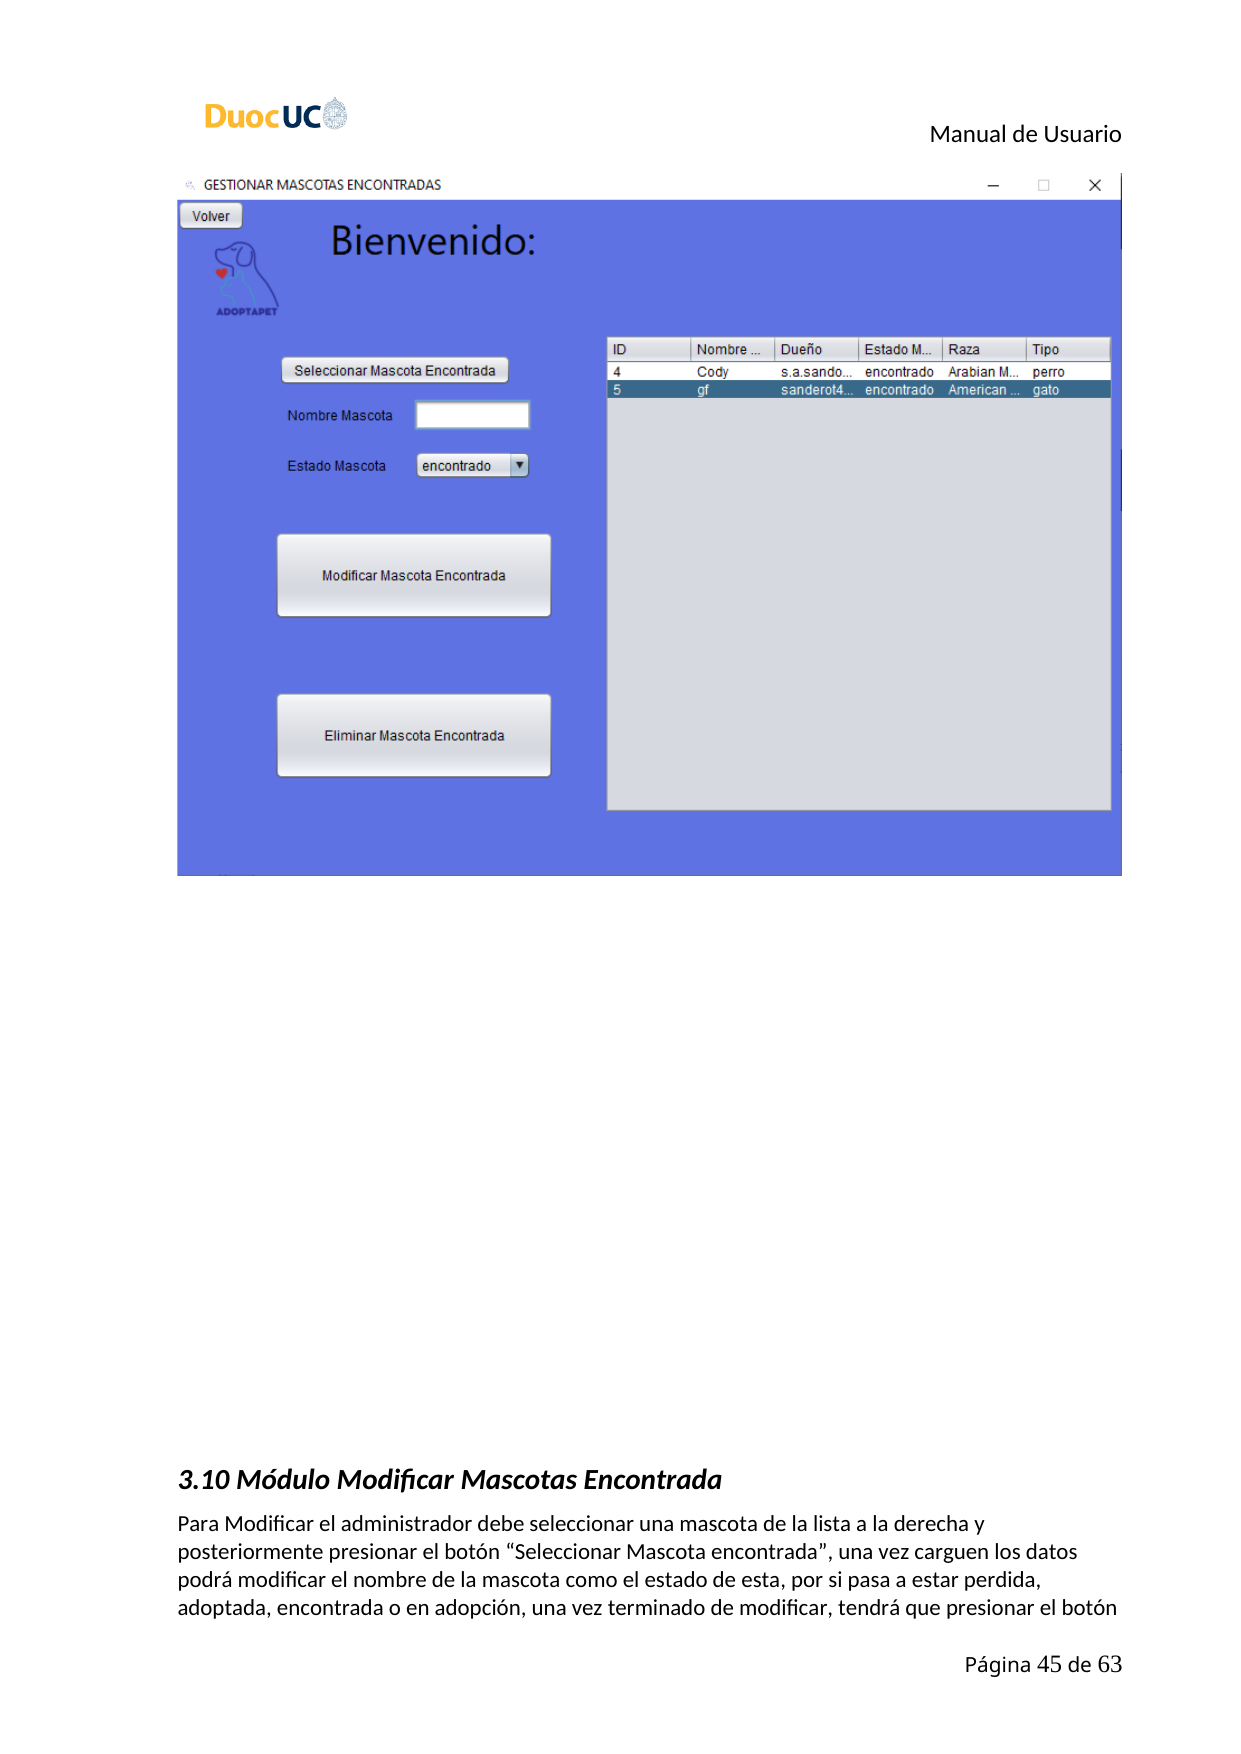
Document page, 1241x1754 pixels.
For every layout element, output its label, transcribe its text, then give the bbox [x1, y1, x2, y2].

picture [198, 93, 352, 132]
subtitle 3.10 Módulo Modificar Mascotas Encontrada [177, 1461, 1122, 1497]
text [177, 1509, 1122, 1622]
picture [177, 173, 1122, 876]
